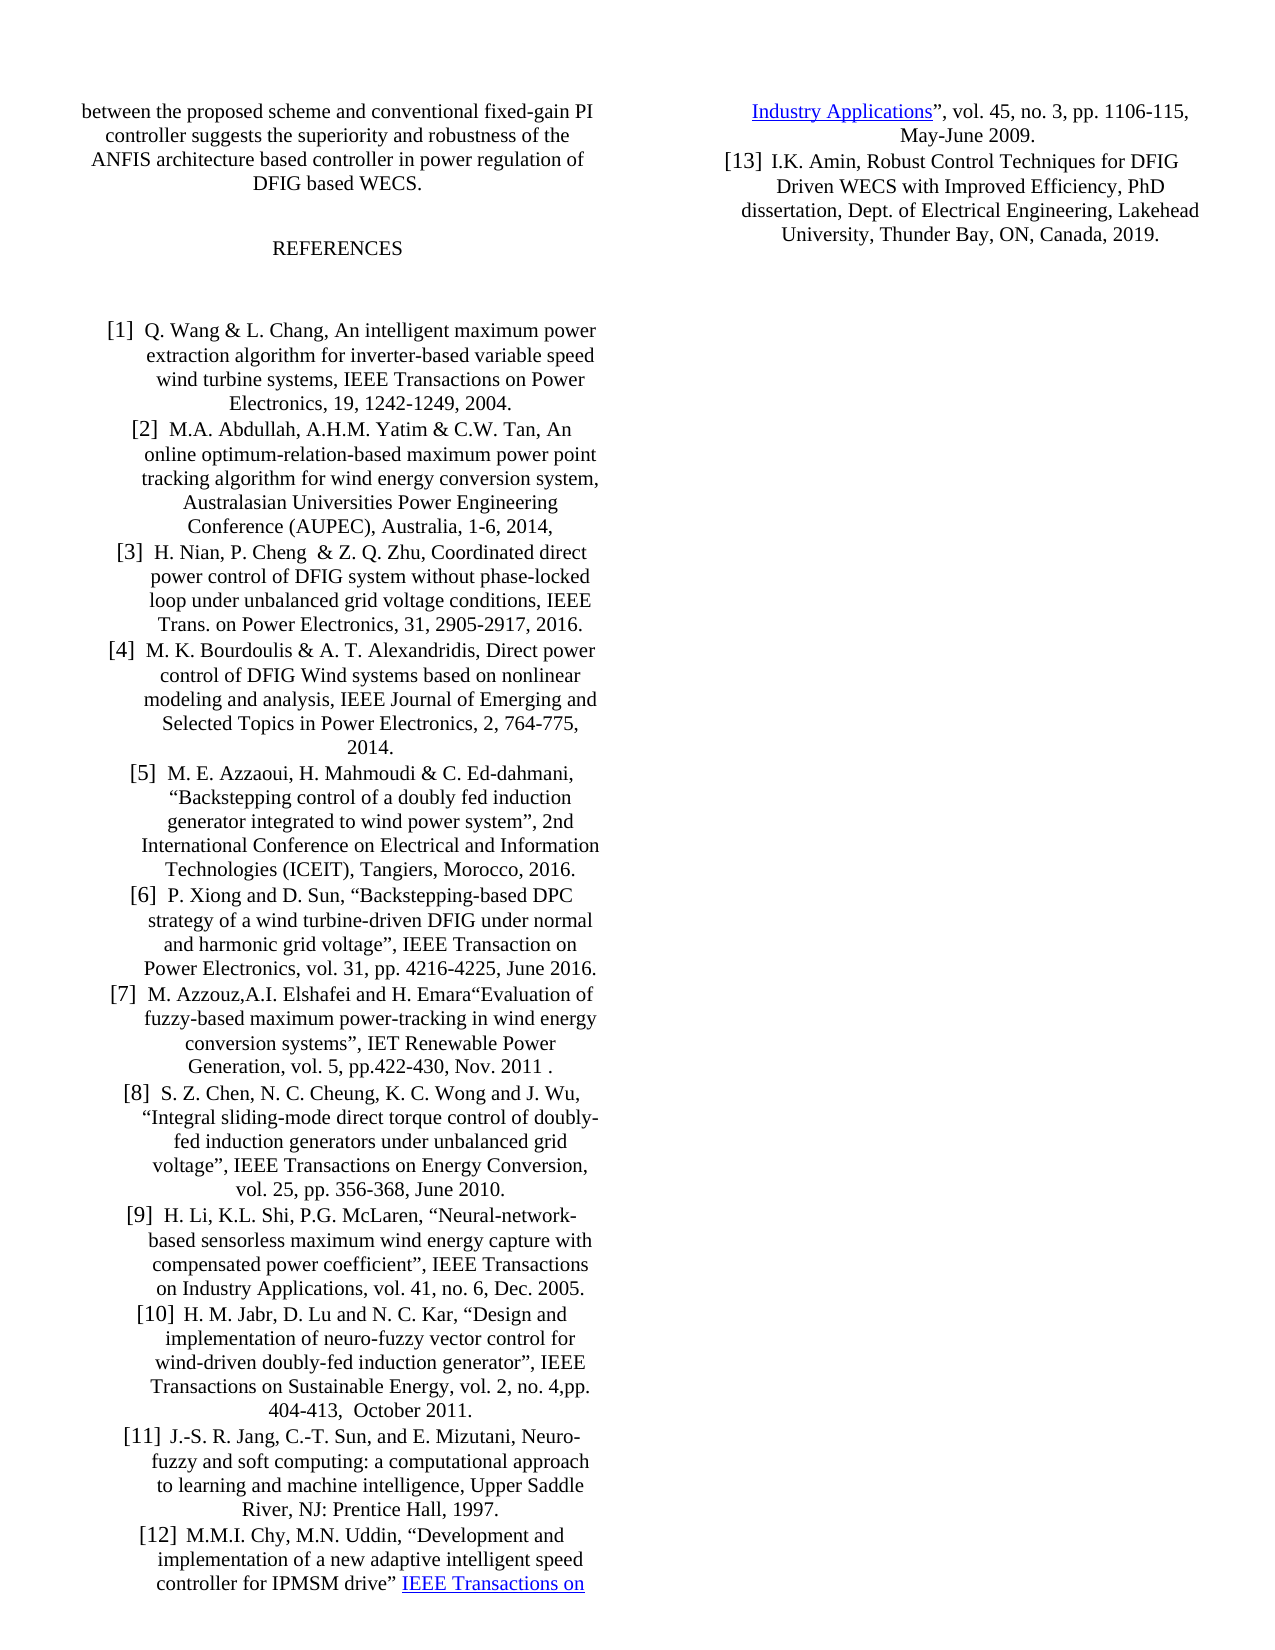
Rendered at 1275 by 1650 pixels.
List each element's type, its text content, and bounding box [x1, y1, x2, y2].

list M. E. Azzaoui, H. Mahmoudi & C. Ed-dahmani, “Backstepping control of a doubly fed induction generator integrated to wind power system”, 2nd International Conference on Electrical and Information Technologies (ICEIT), Tangiers, Morocco, 2016. [103, 759, 600, 881]
list M.M.I. Chy, M.N. Uddin, “Development and implementation of a new adaptive intelligent speed controller for IPMSM drive” IEEE Transactions on Industry Applications”, vol. 45, no. 3, pp. 1106-115, May-June 2009. [703, 99, 1200, 147]
list M.M.I. Chy, M.N. Uddin, “Development and implementation of a new adaptive intelligent speed controller for IPMSM drive” IEEE Transactions on Industry Applications”, vol. 45, no. 3, pp. 1106-115, May-June 2009. [103, 1521, 600, 1595]
list Q. Wang & L. Chang, An intelligent maximum power extraction algorithm for inverter-based variable speed wind turbine systems, IEEE Transactions on Power Electronics, 19, 1242-1249, 2004. [103, 317, 600, 415]
subtitle REFERENCES [75, 236, 600, 260]
list P. Xiong and D. Sun, “Backstepping-based DPC strategy of a wind turbine-driven DFIG under normal and harmonic grid voltage”, IEEE Transaction on Power Electronics, vol. 31, pp. 4216-4225, June 2016. [103, 881, 600, 980]
list H. Li, K.L. Shi, P.G. McLaren, “Neural-network-based sensorless maximum wind energy capture with compensated power coefficient”, IEEE Transactions on Industry Applications, vol. 41, no. 6, Dec. 2005. [103, 1201, 600, 1300]
list I.K. Amin, Robust Control Techniques for DFIG Driven WECS with Improved Efficiency, PhD dissertation, Dept. of Electrical Engineering, Lakehead University, Thunder Bay, ON, Canada, 2019. [703, 147, 1200, 246]
list S. Z. Chen, N. C. Cheung, K. C. Wong and J. Wu, “Integral sliding-mode direct torque control of doubly-fed induction generators under unbalanced grid voltage”, IEEE Transactions on Energy Conversion, vol. 25, pp. 356-368, June 2010. [103, 1078, 600, 1201]
list M. Azzouz,A.I. Elshafei and H. Emara“Evaluation of fuzzy-based maximum power-tracking in wind energy conversion systems”, IET Renewable Power Generation, vol. 5, pp.422-430, Nov. 2011 . [103, 980, 600, 1078]
list M. K. Bourdoulis & A. T. Alexandridis, Direct power control of DFIG Wind systems based on nonlinear modeling and analysis, IEEE Journal of Emerging and Selected Topics in Power Electronics, 2, 764-775, 2014. [103, 636, 600, 759]
list M.A. Abdullah, A.H.M. Yatim & C.W. Tan, An online optimum-relation-based maximum power point tracking algorithm for wind energy conversion system, Australasian Universities Power Engineering Conference (AUPEC), Australia, 1-6, 2014, [103, 415, 600, 538]
list H. Nian, P. Cheng & Z. Q. Zhu, Coordinated direct power control of DFIG system without phase-locked loop under unbalanced grid voltage conditions, IEEE Trans. on Power Electronics, 31, 2905-2917, 2016. [103, 538, 600, 636]
list J.-S. R. Jang, C.-T. Sun, and E. Mizutani, Neuro-fuzzy and soft computing: a computational approach to learning and machine intelligence, Upper Saddle River, NJ: Prentice Hall, 1997. [103, 1422, 600, 1521]
list H. M. Jabr, D. Lu and N. C. Kar, “Design and implementation of neuro-fuzzy vector control for wind-driven doubly-fed induction generator”, IEEE Transactions on Sustainable Energy, vol. 2, no. 4,pp. 404-413, October 2011. [103, 1300, 600, 1422]
